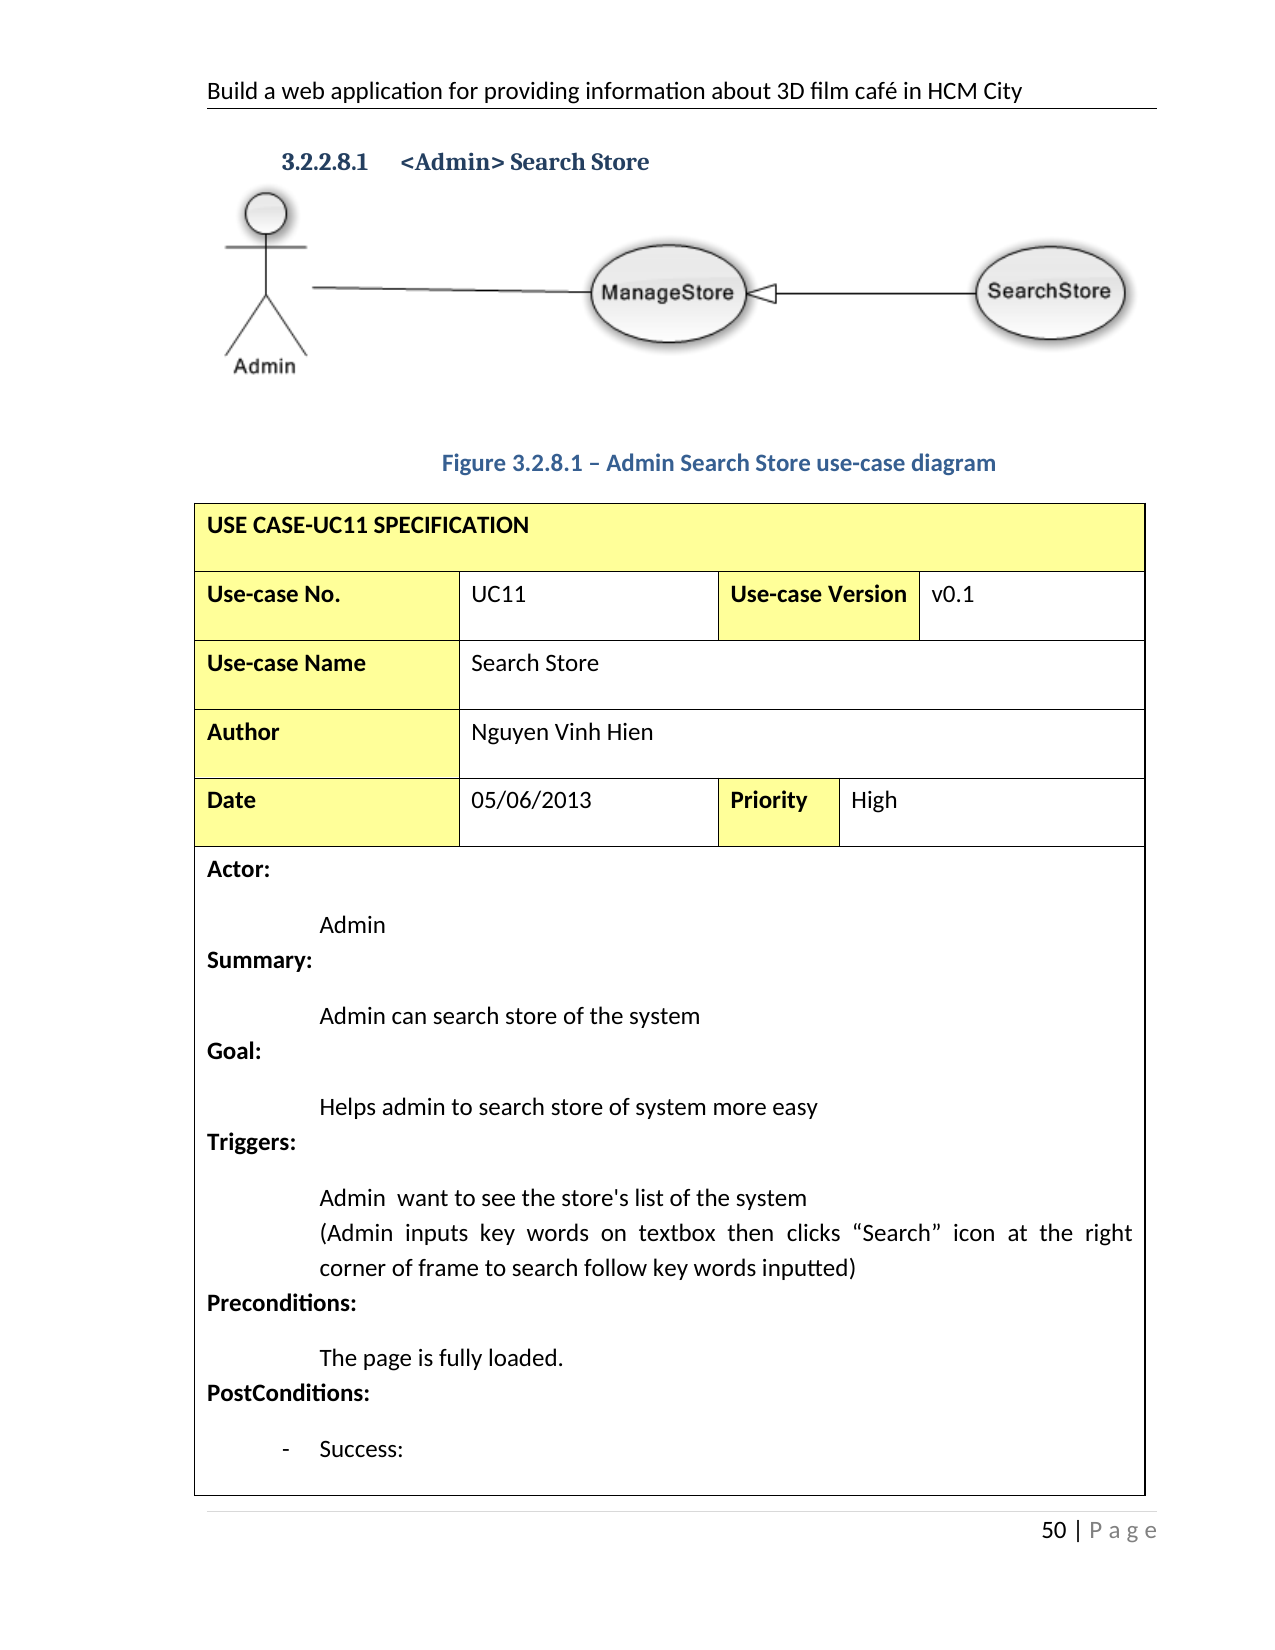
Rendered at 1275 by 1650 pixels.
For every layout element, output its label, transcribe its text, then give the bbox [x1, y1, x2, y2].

text Figure 3.2.8.1 – Admin Search Store use-case diagram [282, 447, 1157, 477]
table_cell Use-case Name [195, 641, 459, 709]
table_cell Priority [719, 779, 839, 846]
table_cell UC11 [460, 572, 718, 640]
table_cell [195, 847, 1144, 1495]
subtitle <Admin> Search Store [282, 148, 1157, 176]
table_cell Search Store [460, 641, 1144, 709]
table_cell Date [195, 779, 459, 846]
table_cell Use-case Version [719, 572, 919, 640]
table_cell v0.1 [920, 572, 1144, 640]
table_cell 05/06/2013 [460, 779, 718, 846]
table_cell Use-case No. [195, 572, 459, 640]
table_cell Author [195, 710, 459, 777]
table_cell Nguyen Vinh Hien [460, 710, 1144, 777]
table_cell High [840, 779, 1144, 846]
picture [206, 180, 1165, 422]
table_header USE CASE-UC11 SPECIFICATION [195, 504, 1144, 571]
